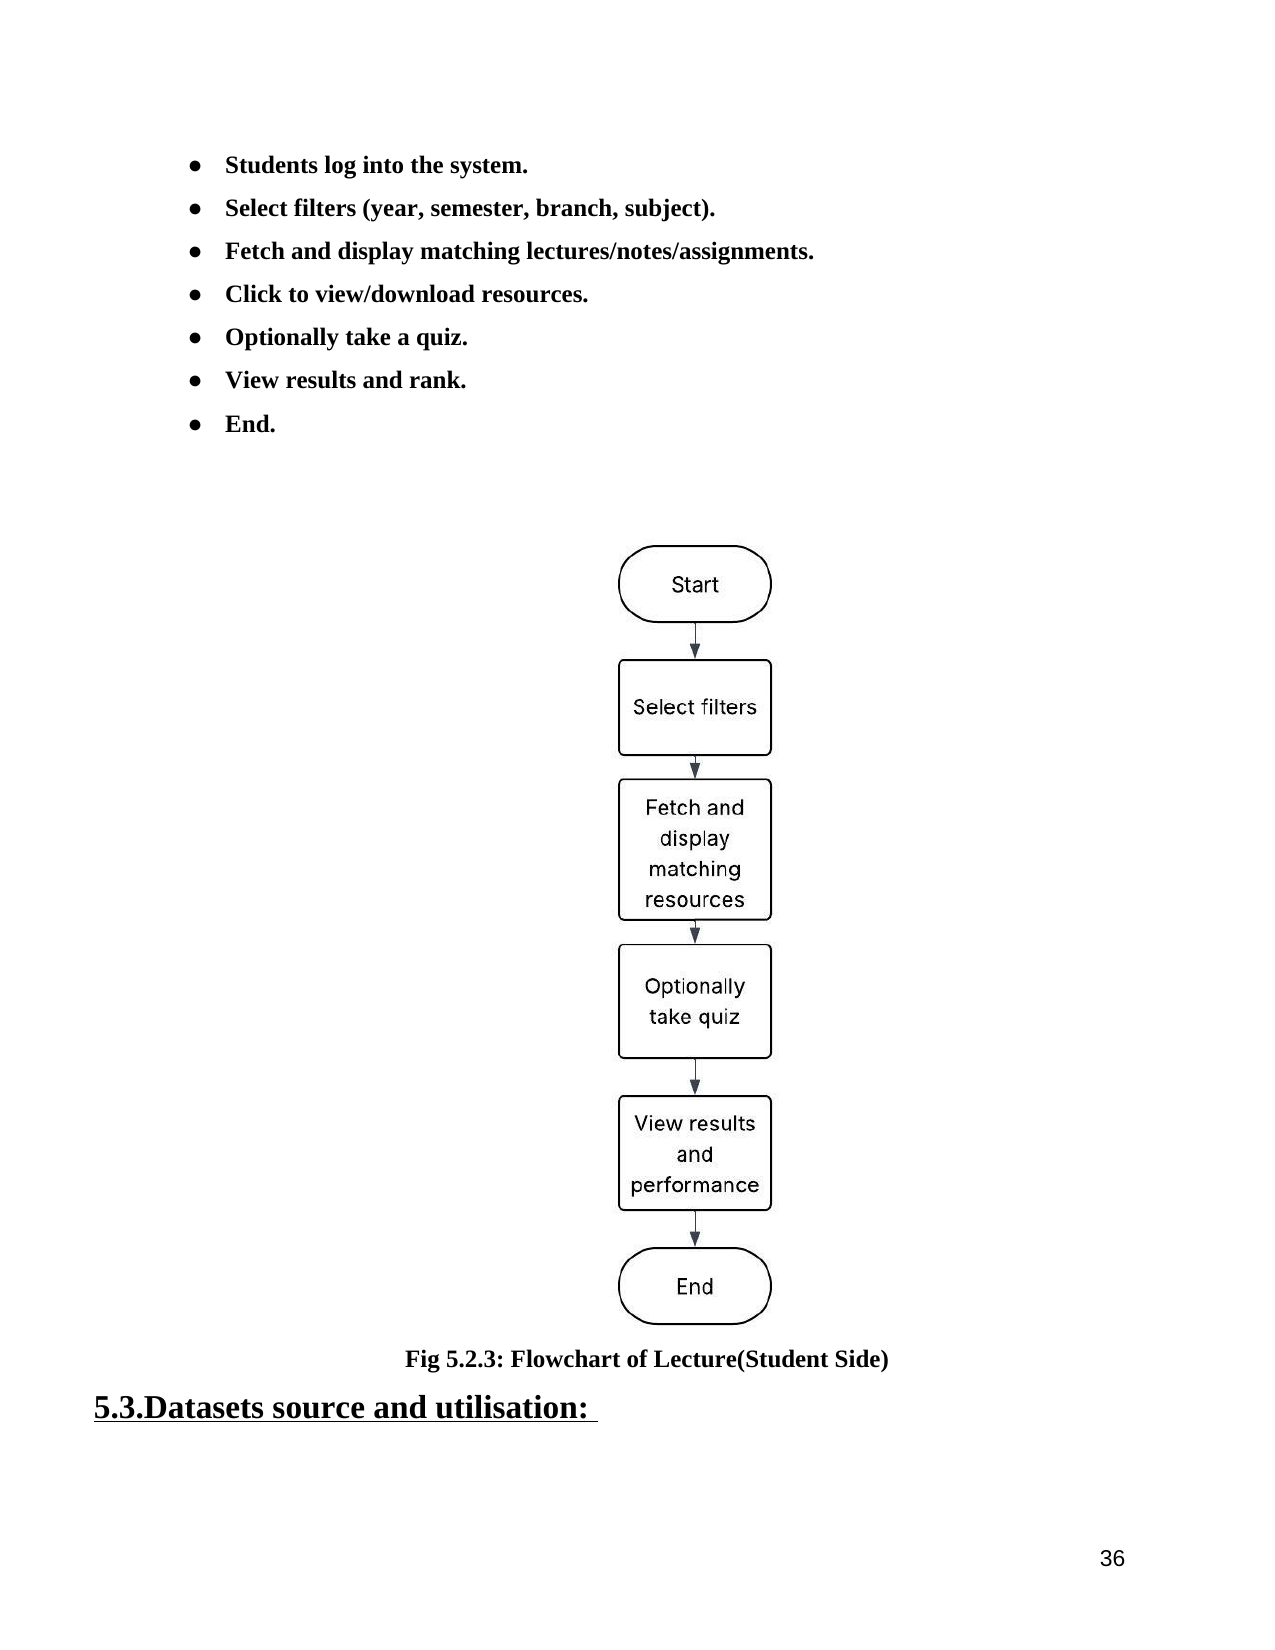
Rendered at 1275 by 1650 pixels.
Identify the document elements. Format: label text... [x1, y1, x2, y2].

list Students log into the system. [187, 150, 1200, 179]
list Click to view/download resources. [187, 279, 1200, 308]
list Fetch and display matching lectures/notes/assignments. [187, 236, 1200, 265]
list Optionally take a quiz. [187, 322, 1200, 351]
text 5.3.Datasets source and utilisation: [94, 1387, 1200, 1426]
picture [600, 538, 788, 1332]
list View results and rank. [187, 366, 1200, 394]
list Select filters (year, semester, branch, subject). [187, 193, 1200, 222]
list End. [187, 409, 1200, 437]
text Fig 5.2.3: Flowchart of Lecture(Student Side) [94, 1344, 1200, 1373]
